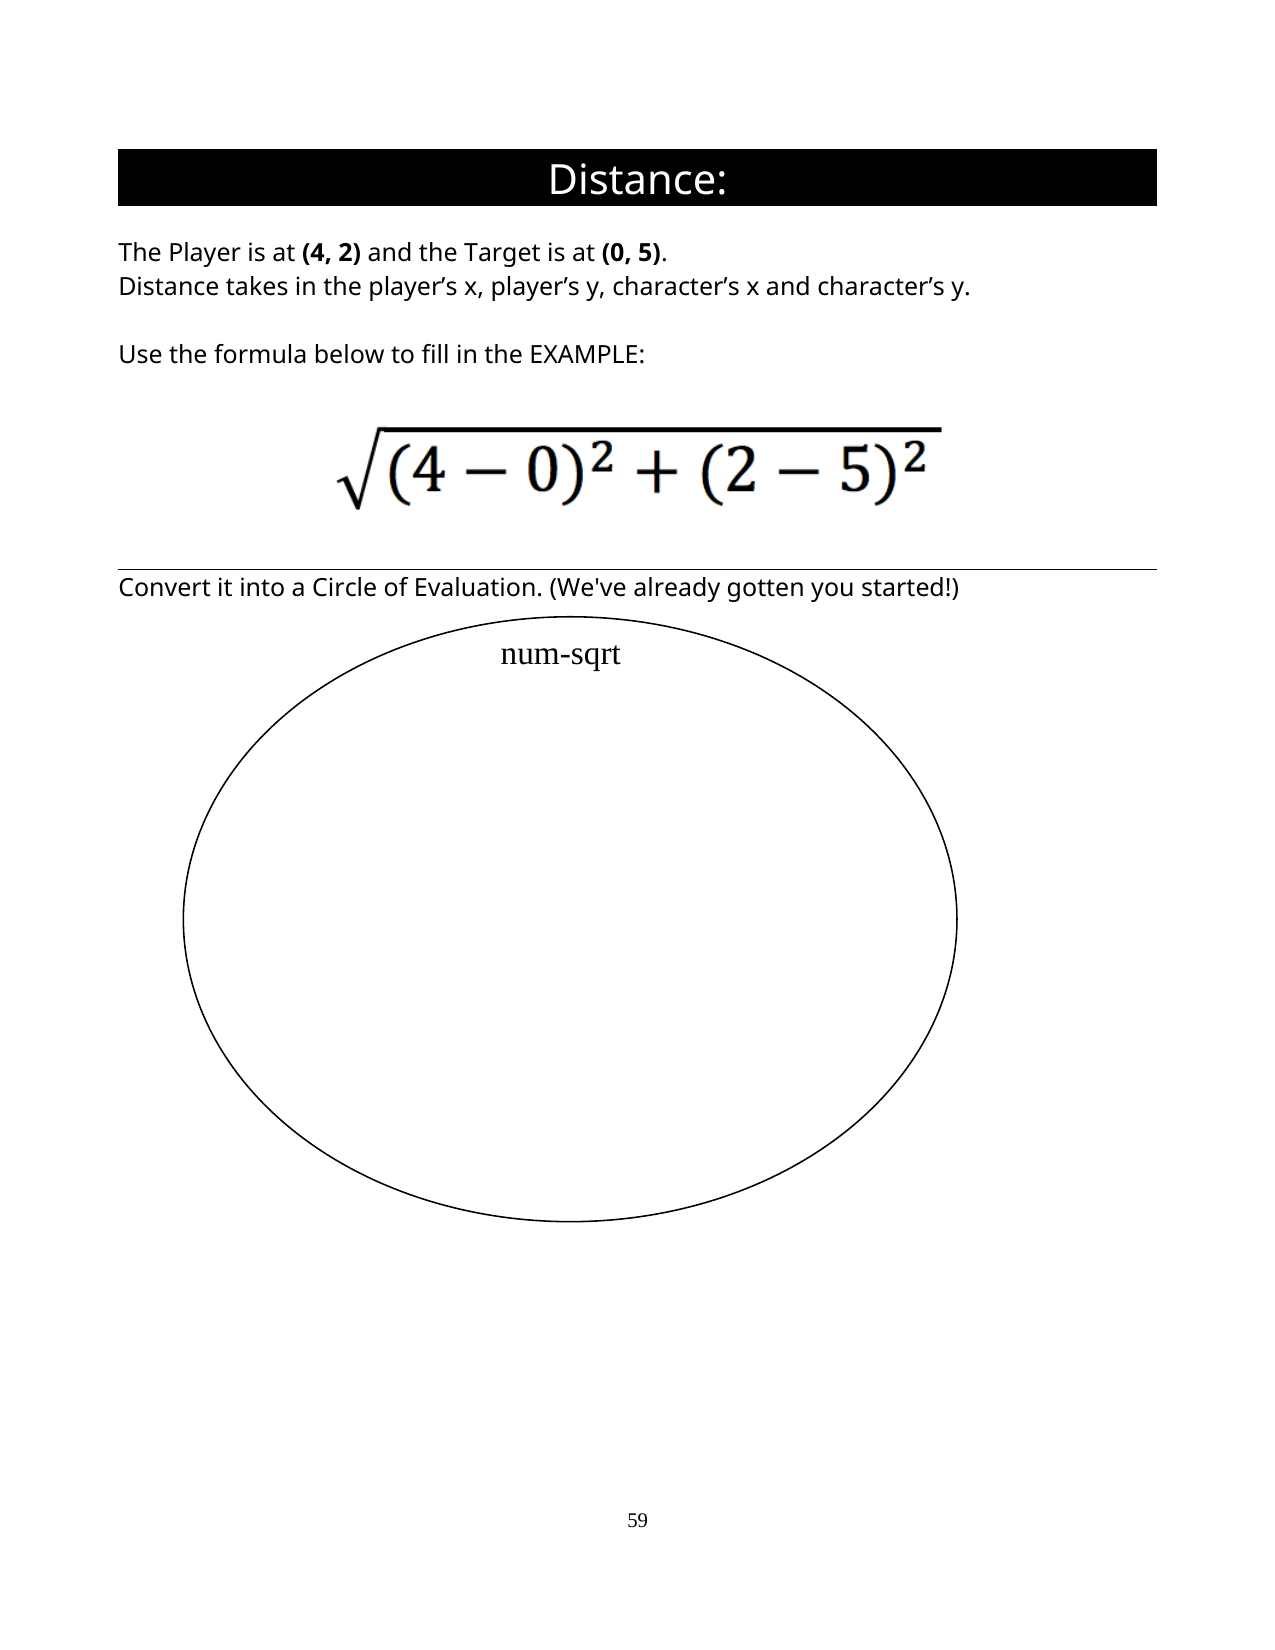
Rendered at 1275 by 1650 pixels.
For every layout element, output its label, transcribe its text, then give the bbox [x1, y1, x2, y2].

text Distance takes in the player’s x, player’s y, character’s x and character’s y. [118, 269, 1157, 303]
text The Player is at (4, 2) and the Target is at (0, 5). [118, 235, 1157, 269]
subtitle Distance: [118, 149, 1157, 206]
text Use the formula below to fill in the EXAMPLE: [118, 337, 1157, 371]
text Convert it into a Circle of Evaluation. (We've already gotten you started!) [118, 570, 1157, 603]
picture [320, 405, 955, 522]
